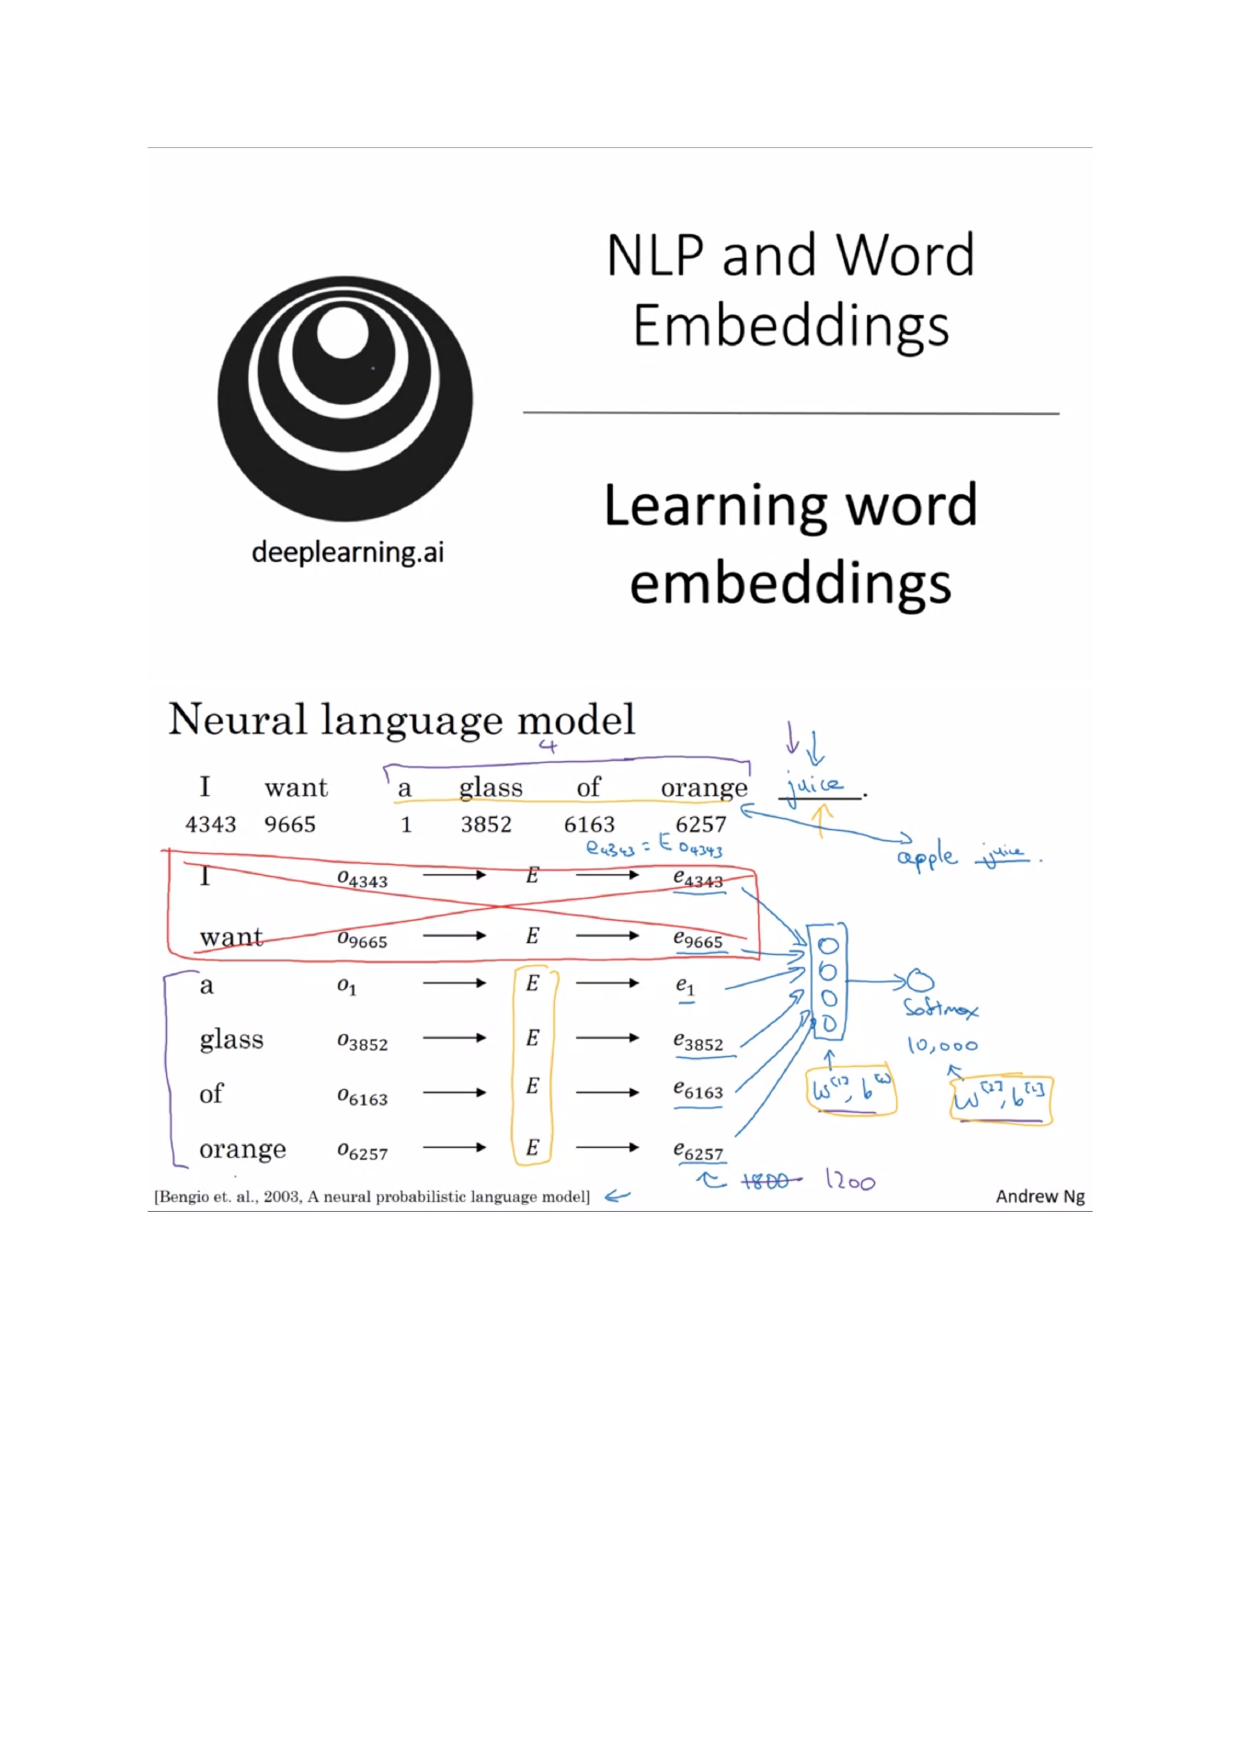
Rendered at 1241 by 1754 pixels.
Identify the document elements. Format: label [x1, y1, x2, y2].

picture [147, 147, 1093, 679]
picture [147, 680, 1093, 1212]
